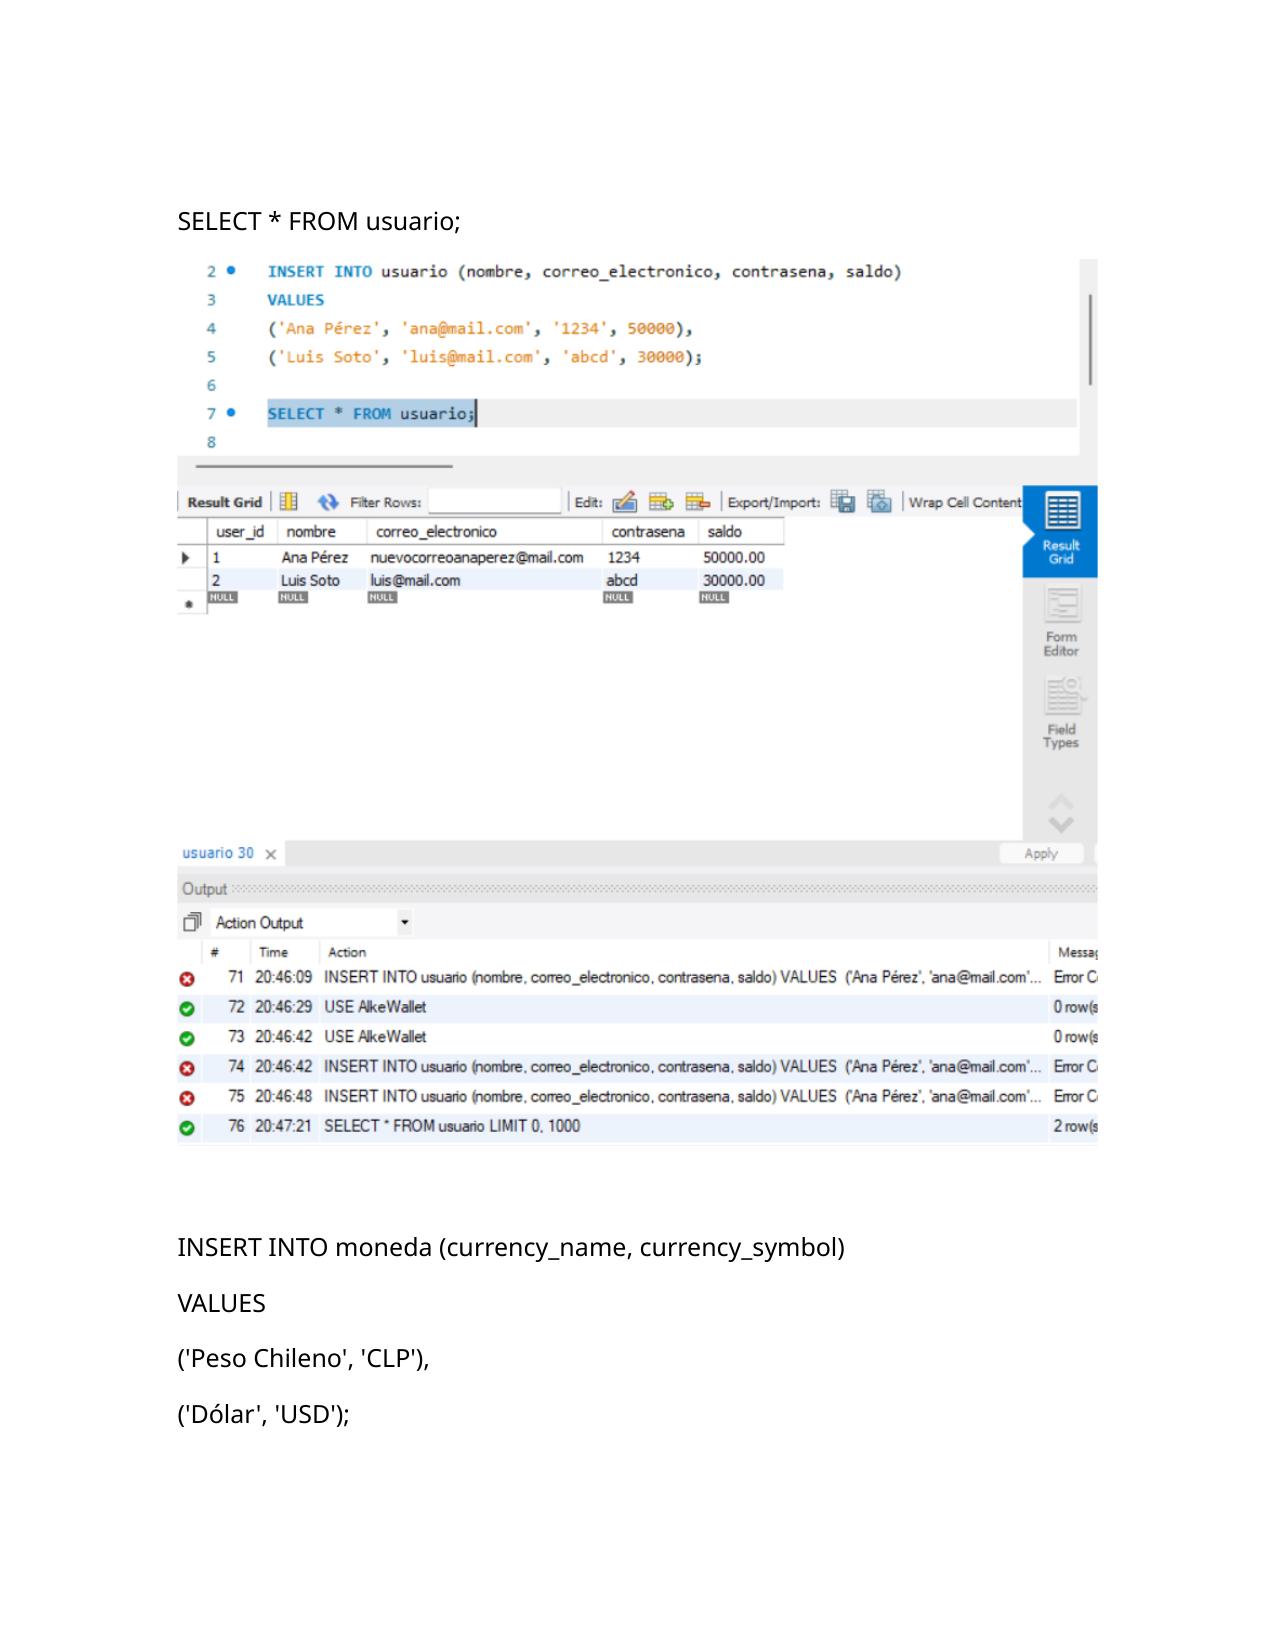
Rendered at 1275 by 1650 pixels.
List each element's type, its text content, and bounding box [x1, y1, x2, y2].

text SELECT * FROM usuario; [177, 203, 1098, 237]
text ('Dólar', 'USD'); [177, 1397, 1098, 1431]
text ('Peso Chileno', 'CLP'), [177, 1341, 1098, 1375]
text VALUES [177, 1285, 1098, 1319]
text INSERT INTO moneda (currency_name, currency_symbol) [177, 1229, 1098, 1263]
picture [177, 259, 1098, 1146]
